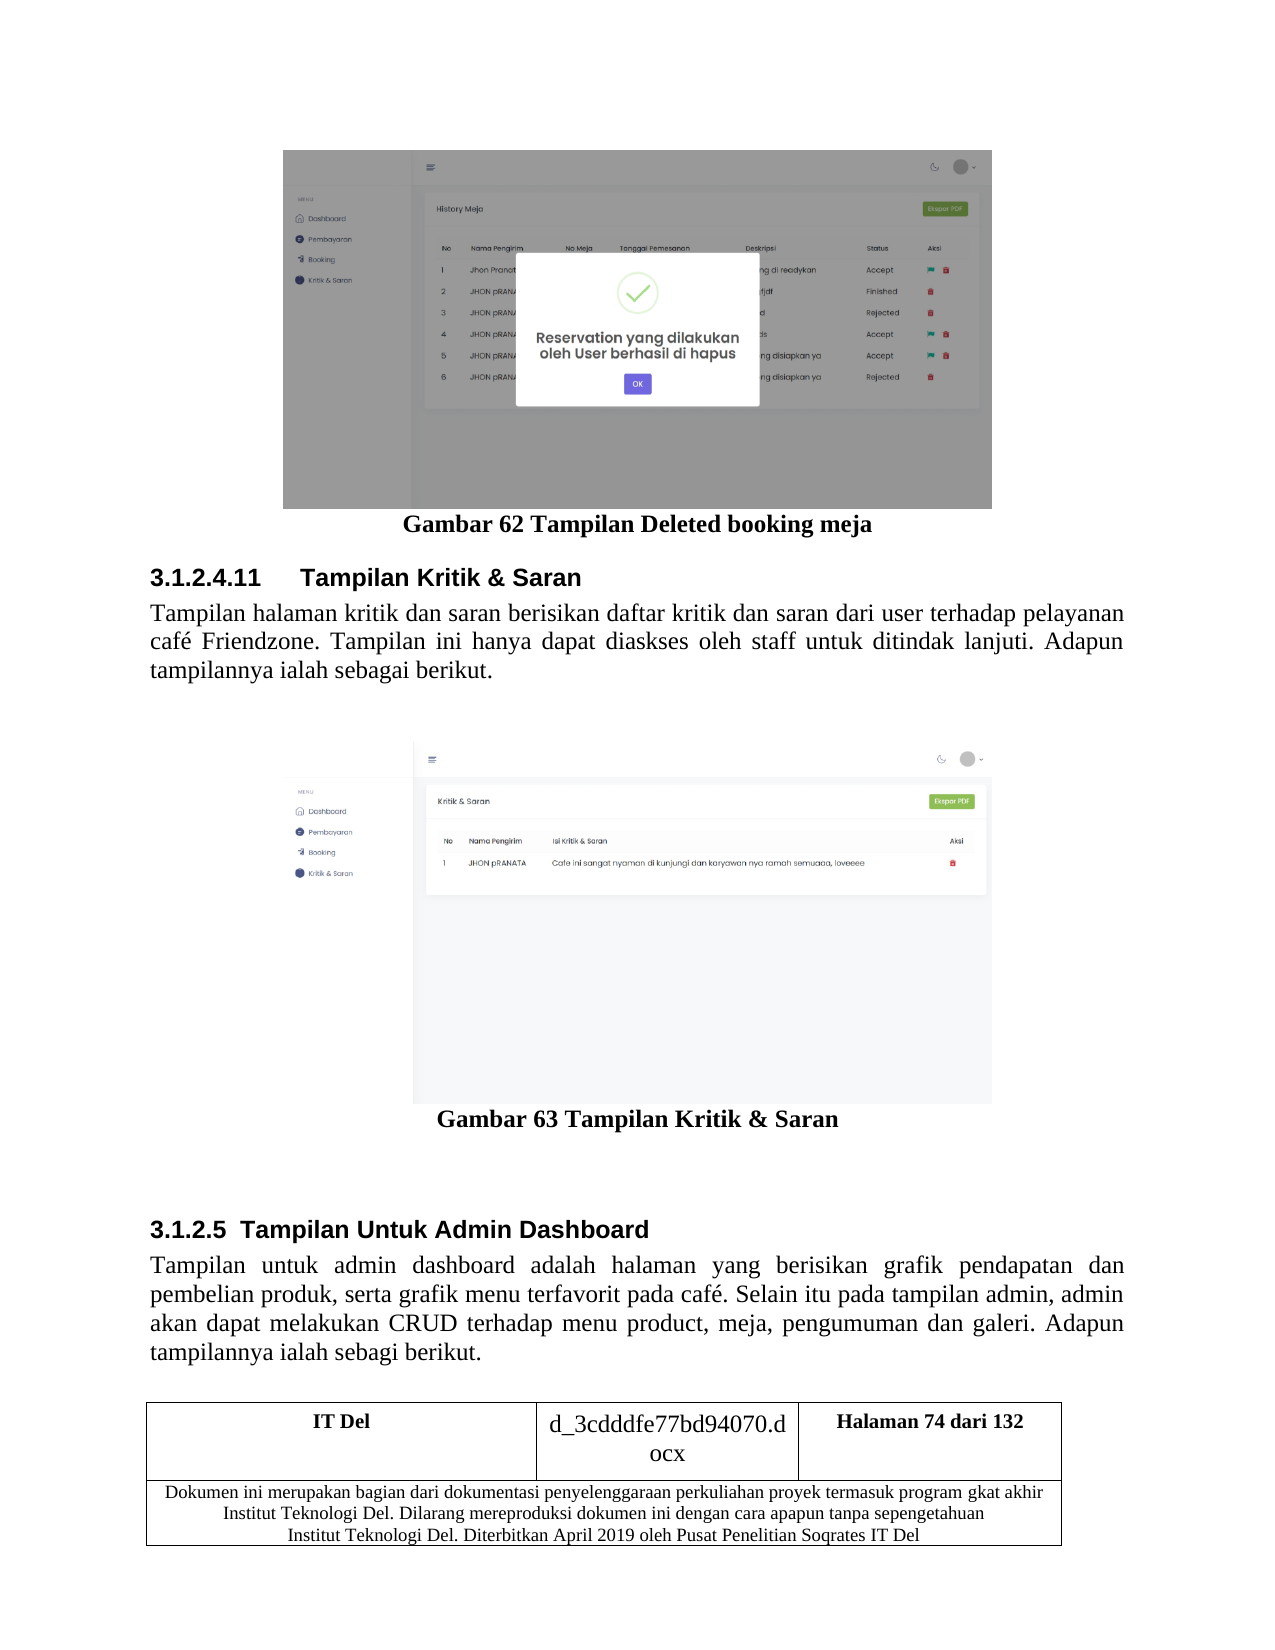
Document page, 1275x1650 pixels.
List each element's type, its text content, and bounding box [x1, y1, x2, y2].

text Tampilan untuk admin dashboard adalah halaman yang berisikan grafik pendapatan dan pembelian produk, serta grafik menu terfavorit pada café. Selain itu pada tampilan admin, admin akan dapat melakukan CRUD terhadap menu product, meja, pengumuman dan galeri. Adapun tampilannya ialah sebagi berikut. [150, 1250, 1125, 1365]
text Gambar 62 Tampilan Deleted booking meja [150, 509, 1125, 538]
text Tampilan halaman kritik dan saran berisikan daftar kritik dan saran dari user terhadap pelayanan café Friendzone. Tampilan ini hanya dapat diaskses oleh staff untuk ditindak lanjuti. Adapun tampilannya ialah sebagai berikut. [150, 598, 1125, 684]
picture [283, 741, 992, 1104]
subtitle Tampilan Kritik & Saran [150, 563, 1125, 591]
text Gambar 63 Tampilan Kritik & Saran [150, 1104, 1125, 1133]
subtitle Tampilan Untuk Admin Dashboard [150, 1215, 1125, 1244]
picture [283, 150, 992, 509]
